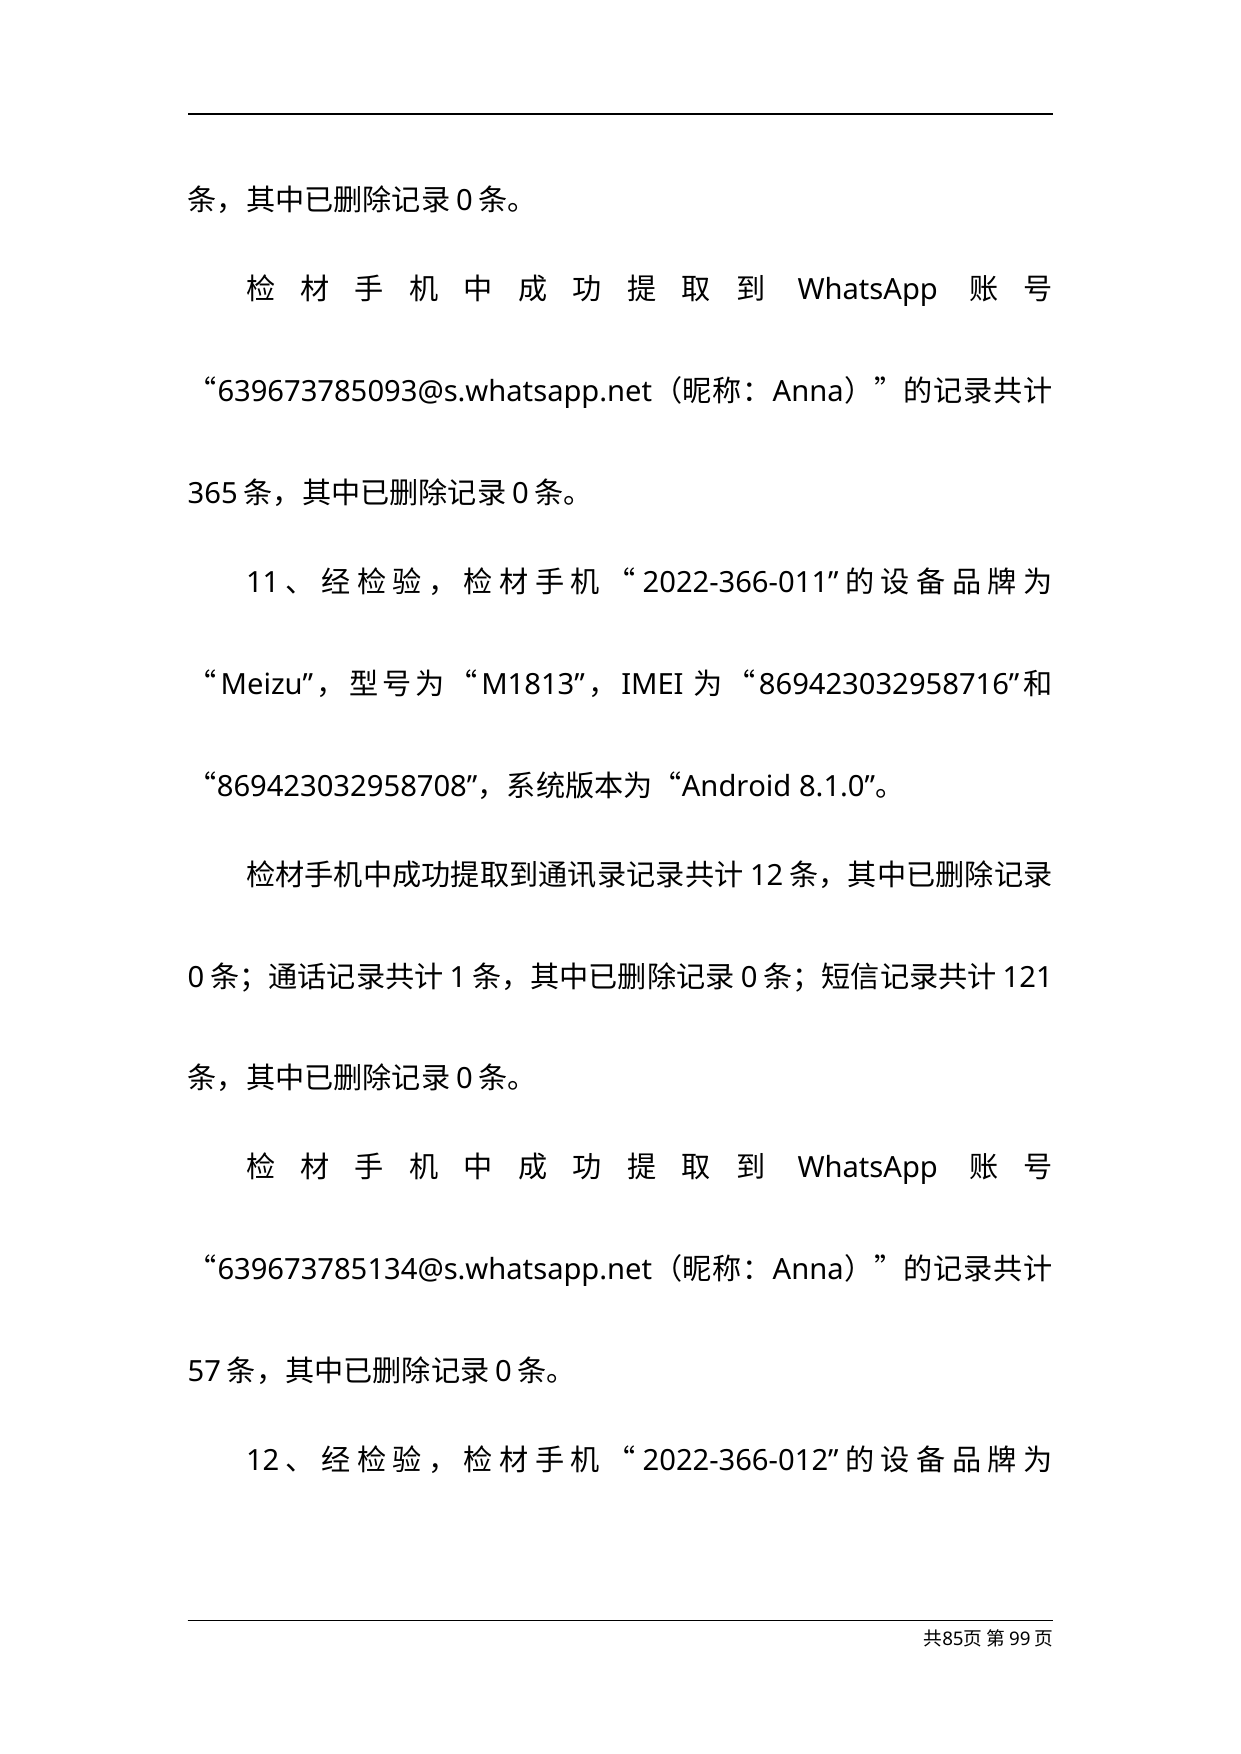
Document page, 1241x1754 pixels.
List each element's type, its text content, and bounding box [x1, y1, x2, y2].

text 检材手机中成功提取到WhatsApp账号“639673785134@s.whatsapp.net（昵称：Anna）”的记录共计57条，其中已删除记录0条。 [187, 1131, 1053, 1403]
text 11、经检验，检材手机“2022-366-011”的设备品牌为“Meizu”，型号为“M1813”，IMEI为“869423032958716”和“869423032958708”，系统版本为“Android 8.1.0”。 [187, 546, 1053, 817]
text 检材手机中成功提取到WhatsApp账号“639673785093@s.whatsapp.net（昵称：Anna）”的记录共计365条，其中已删除记录0条。 [187, 253, 1053, 524]
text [187, 164, 1053, 232]
text 检材手机中成功提取到通讯录记录共计12条，其中已删除记录0条；通话记录共计1条，其中已删除记录0条；短信记录共计121条，其中已删除记录0条。 [187, 838, 1053, 1110]
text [187, 1424, 1053, 1492]
